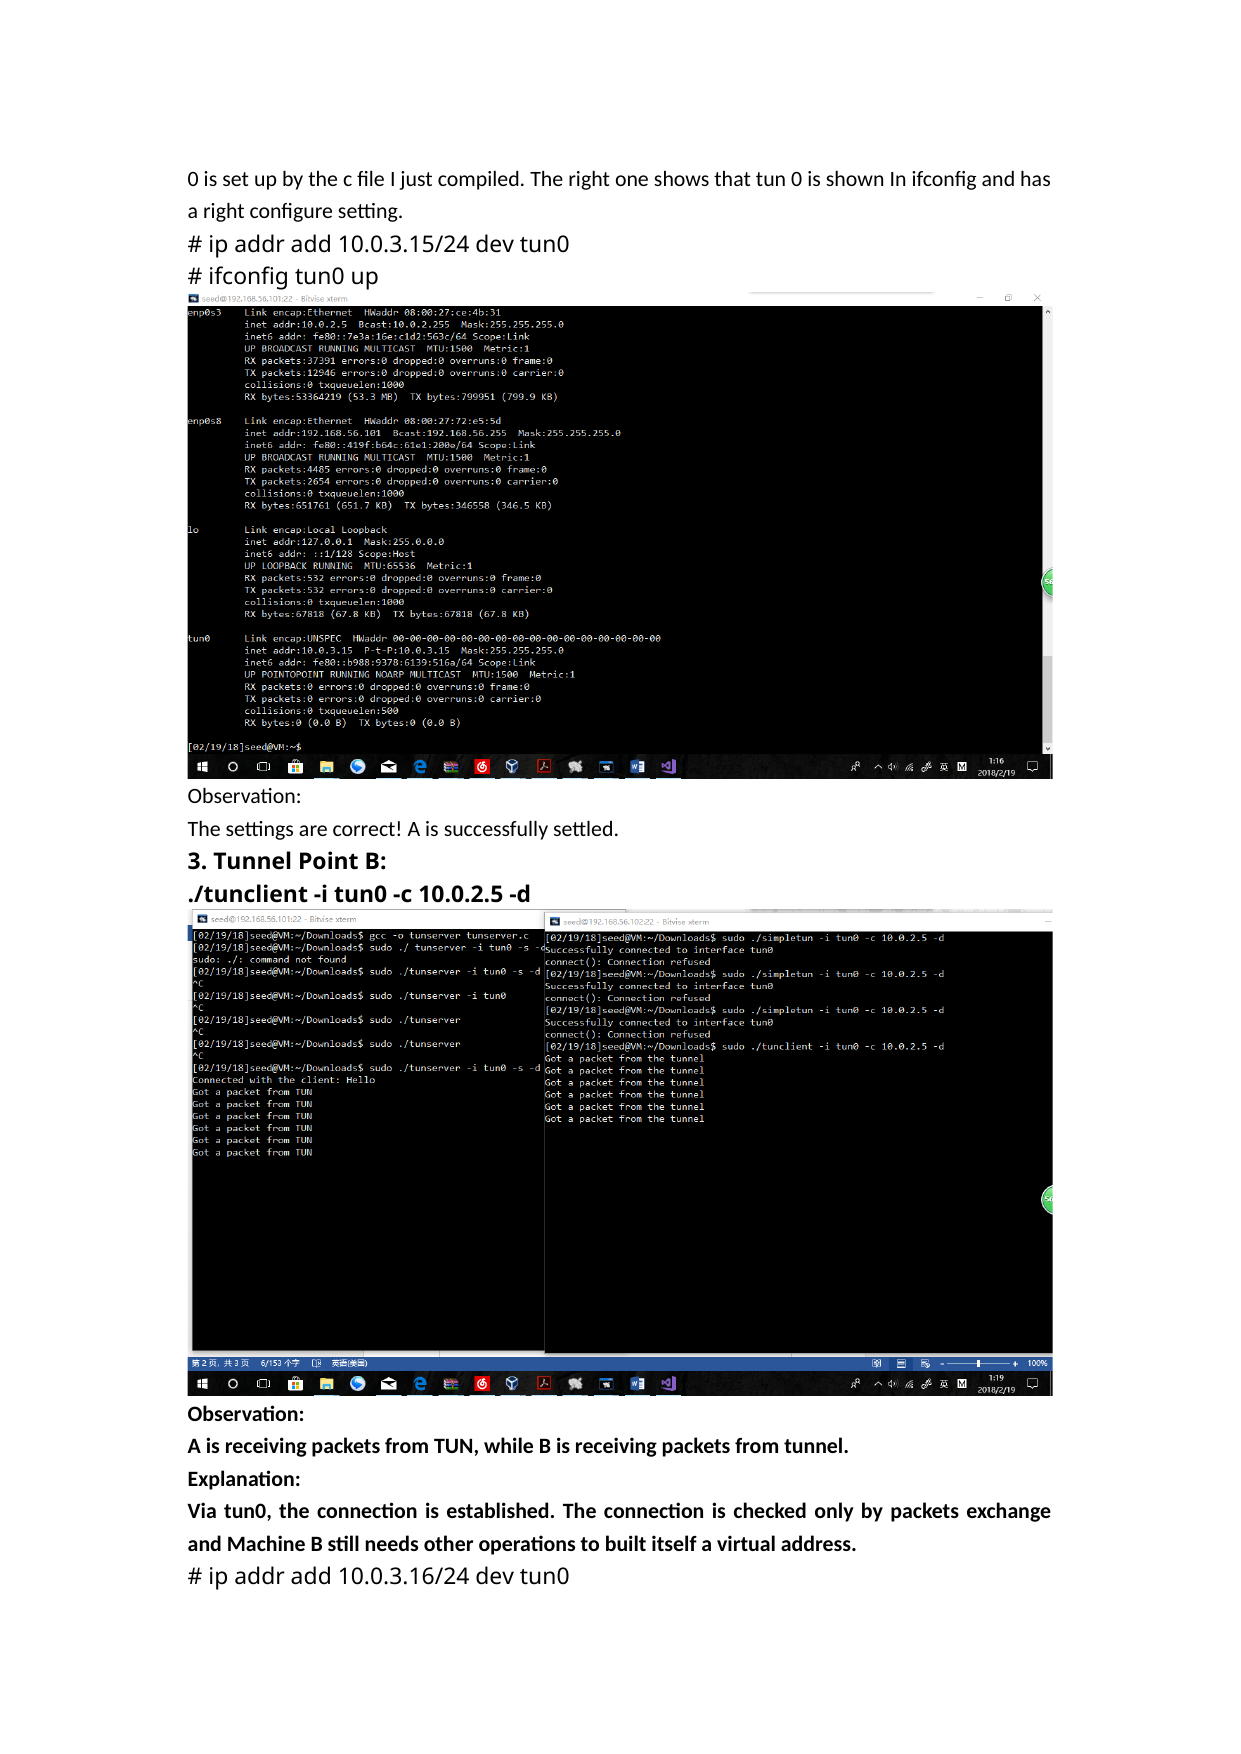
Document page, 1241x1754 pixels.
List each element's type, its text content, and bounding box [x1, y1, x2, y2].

text A is receiving packets from TUN, while B is receiving packets from tunnel. [187, 1429, 1053, 1462]
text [187, 162, 1053, 227]
text Via tun0, the connection is established. The connection is checked only by packets exchange and Machine B still needs other operations to built itself a virtual address. [187, 1494, 1053, 1559]
text Observation: [187, 779, 1053, 812]
text 3. Tunnel Point B: [187, 844, 1053, 877]
picture [187, 292, 1053, 779]
text Observation: [187, 1397, 1053, 1429]
text # ifconfig tun0 up [187, 259, 1053, 292]
text # ip addr add 10.0.3.16/24 dev tun0 [187, 1559, 1053, 1592]
text The settings are correct! A is successfully settled. [187, 812, 1053, 844]
picture [187, 909, 1053, 1396]
text ./tunclient -i tun0 -c 10.0.2.5 -d [187, 877, 1053, 909]
text # ip addr add 10.0.3.15/24 dev tun0 [187, 227, 1053, 259]
text Explanation: [187, 1462, 1053, 1494]
